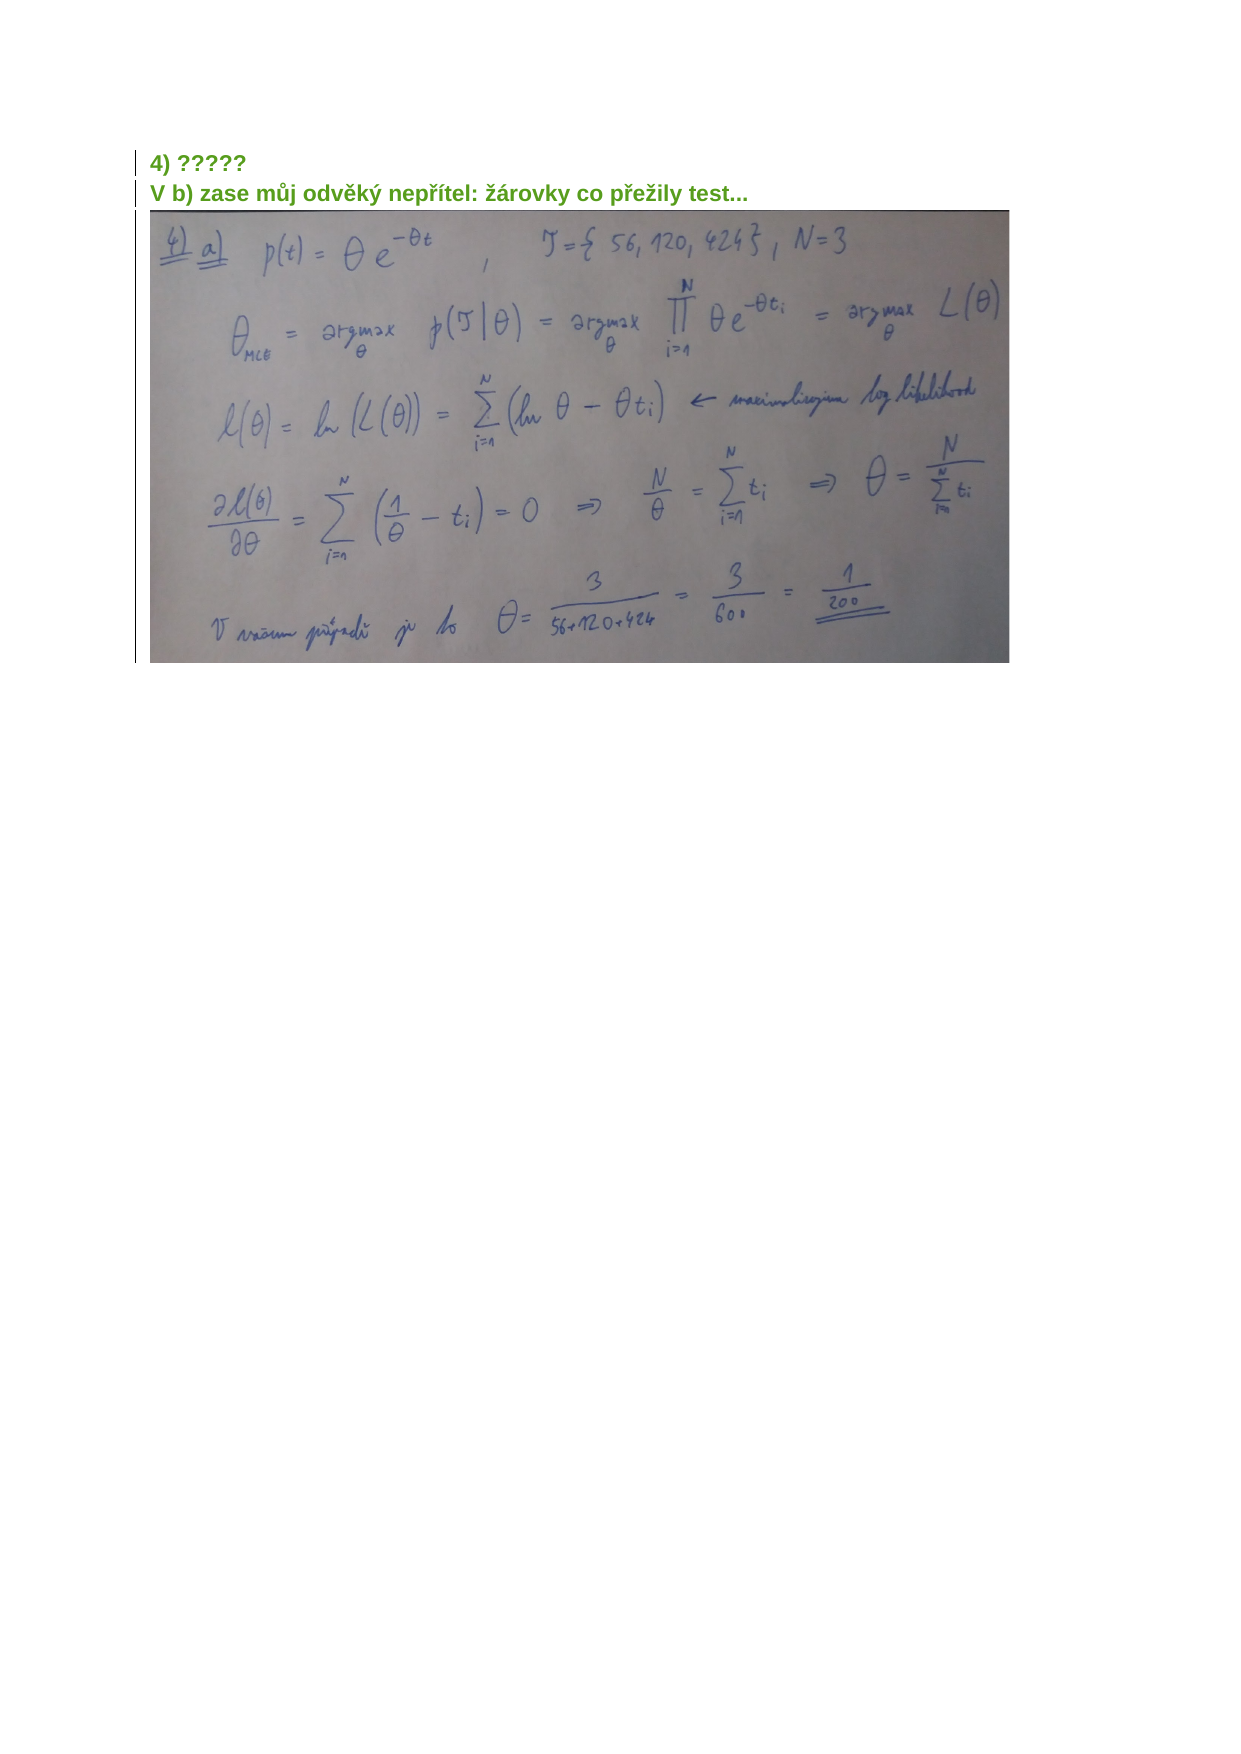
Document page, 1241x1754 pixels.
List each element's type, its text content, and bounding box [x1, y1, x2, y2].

text V b) zase můj odvěký nepřítel: žárovky co přežily test... [150, 180, 1090, 207]
text 4) ????? [150, 150, 1090, 176]
picture [150, 210, 1010, 663]
